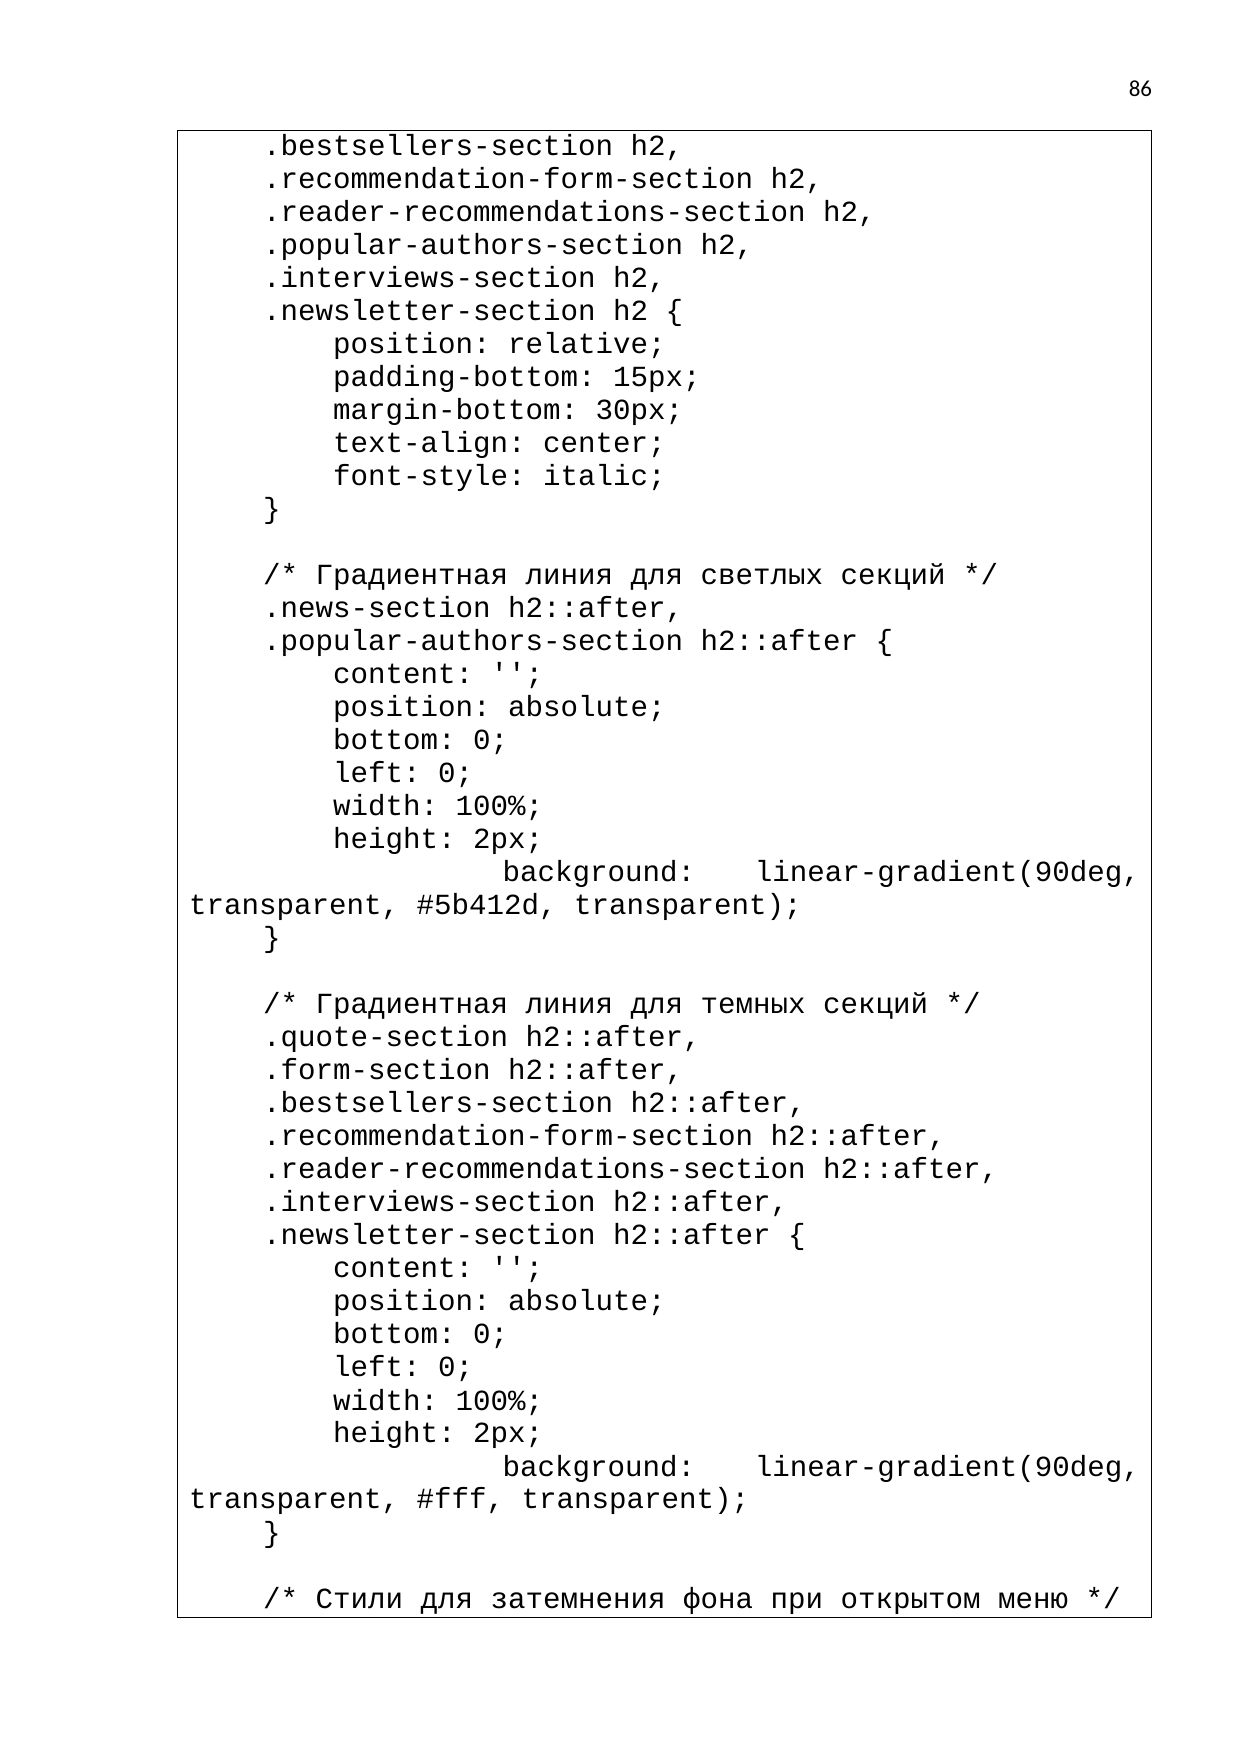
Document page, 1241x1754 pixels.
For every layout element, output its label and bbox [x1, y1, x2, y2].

table_header [178, 131, 1151, 1617]
